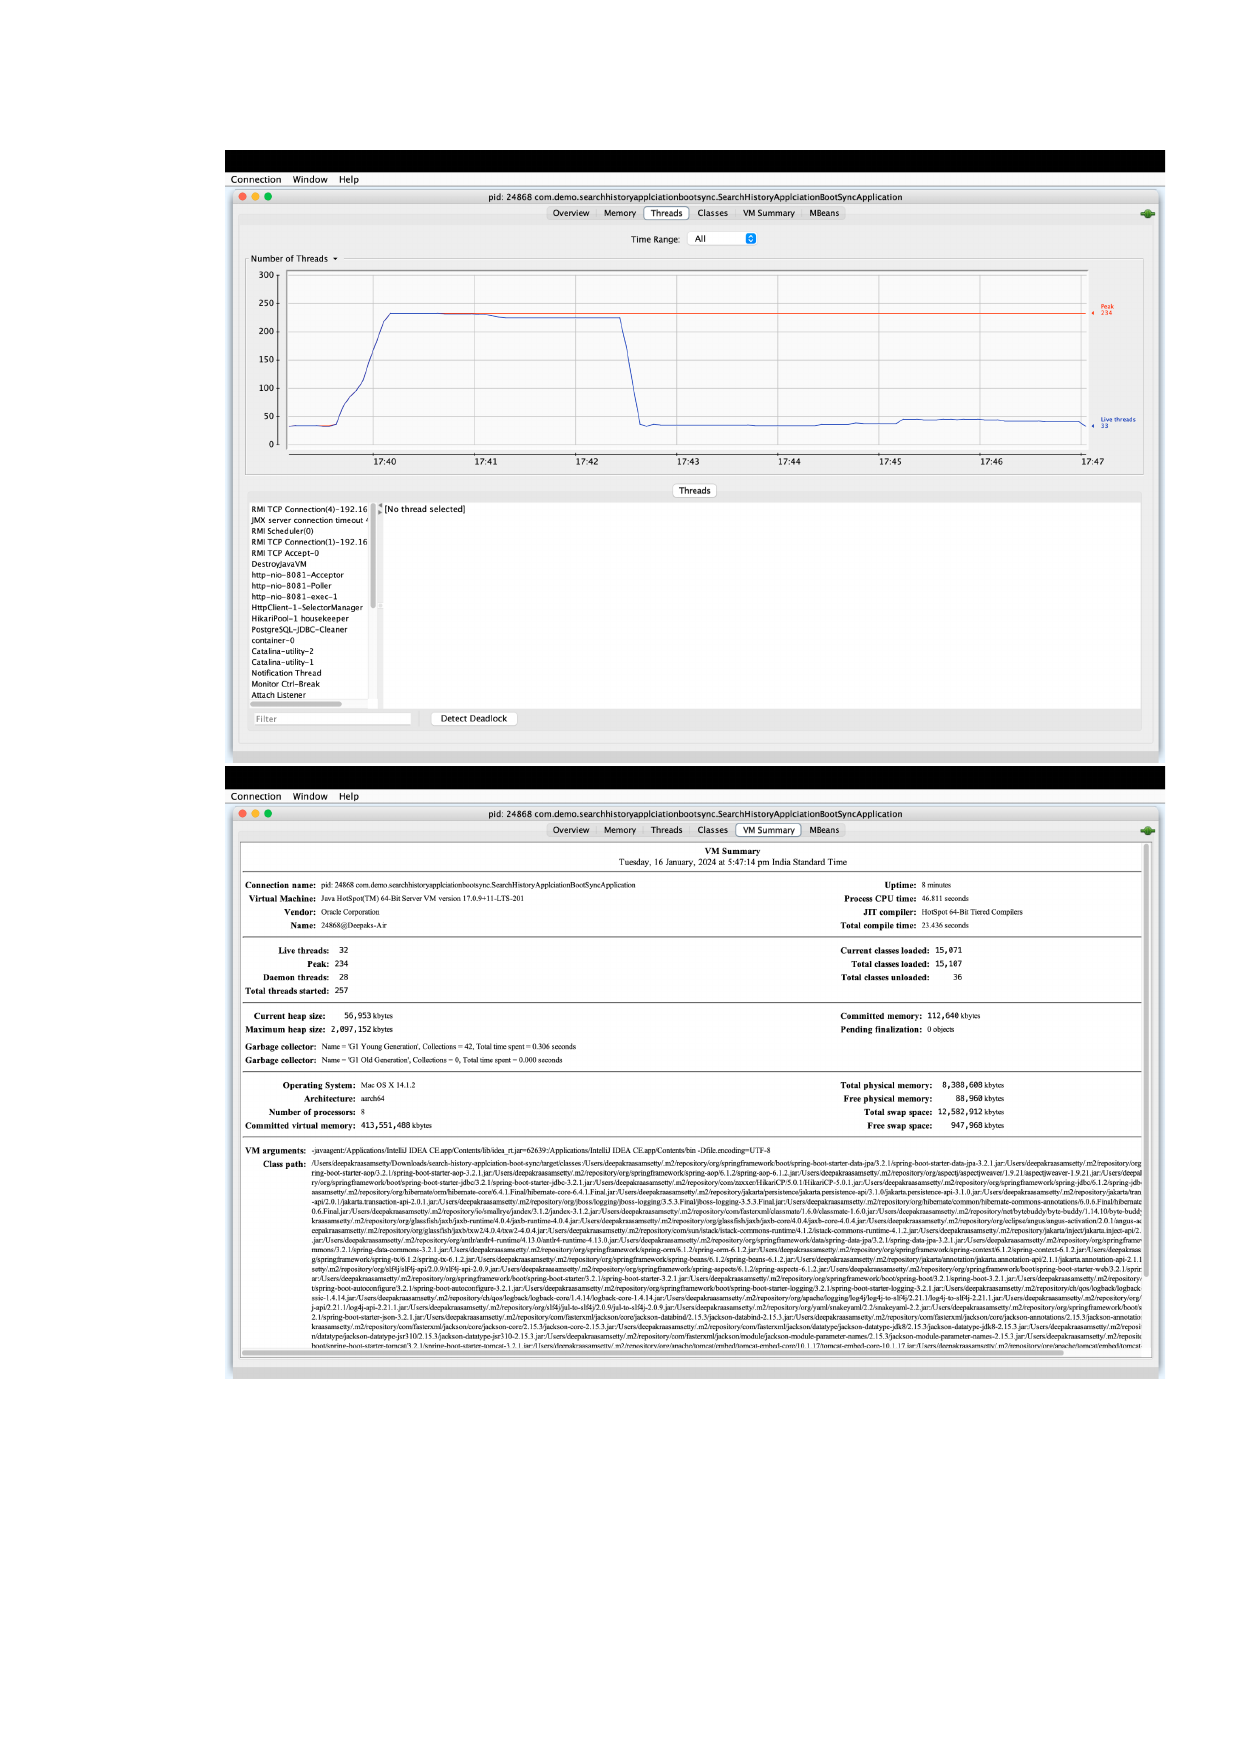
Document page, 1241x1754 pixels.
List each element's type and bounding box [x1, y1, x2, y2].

picture [225, 766, 1166, 1379]
picture [225, 150, 1166, 763]
